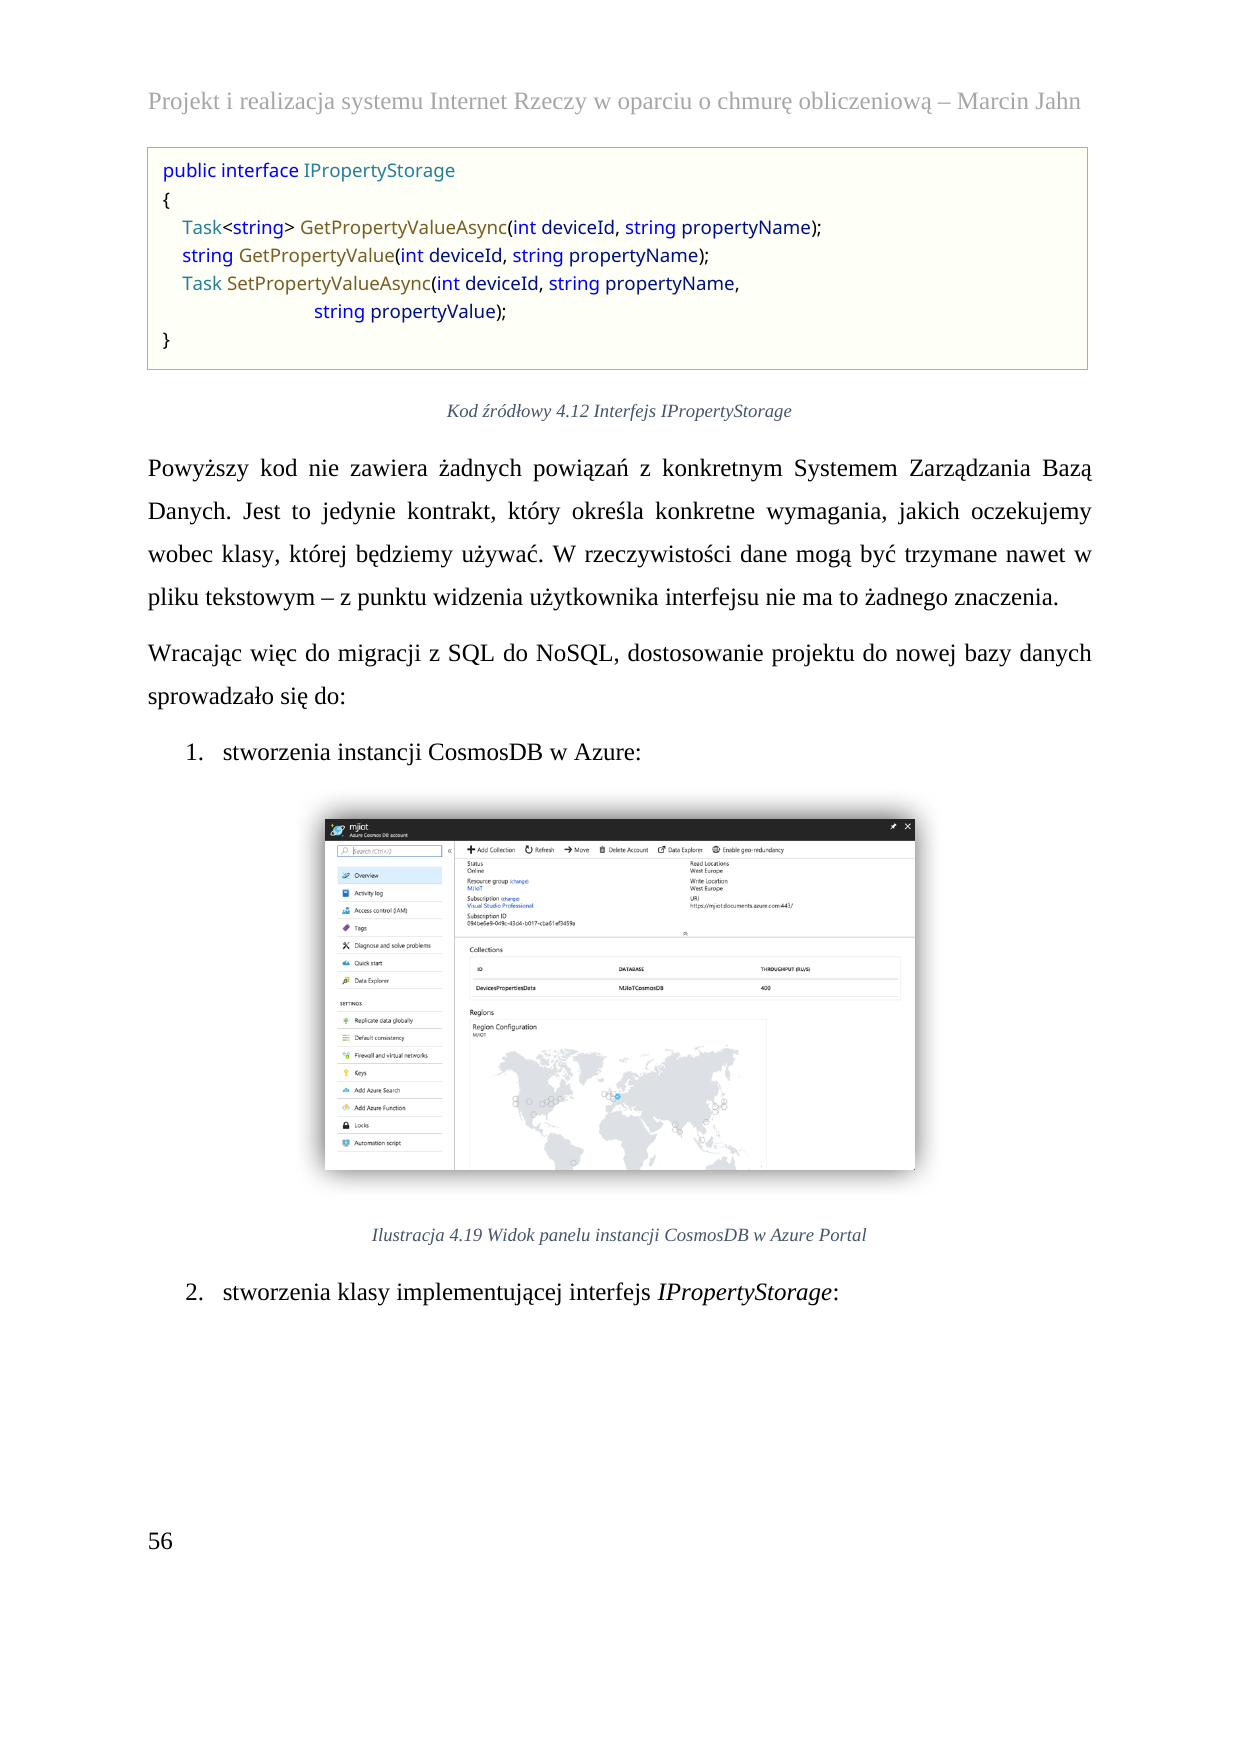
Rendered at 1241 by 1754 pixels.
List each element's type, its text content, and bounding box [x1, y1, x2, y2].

list stworzenia instancji CosmosDB w Azure: [185, 737, 1093, 765]
text Powyższy kod nie zawiera żadnych powiązań z konkretnym Systemem Zarządzania Bazą Danych. Jest to jedynie kontrakt, który określa konkretne wymagania, jakich oczekujemy wobec klasy, której będziemy używać. W rzeczywistości dane mogą być trzymane nawet w pliku tekstowym – z punktu widzenia użytkownika interfejsu nie ma to żadnego znaczenia. [148, 453, 1093, 611]
list stworzenia klasy implementującej interfejs IPropertyStorage: [185, 1277, 1093, 1305]
picture [325, 819, 915, 1170]
text Wracając więc do migracji z SQL do NoSQL, dostosowanie projektu do nowej bazy danych sprowadzało się do: [148, 638, 1093, 710]
